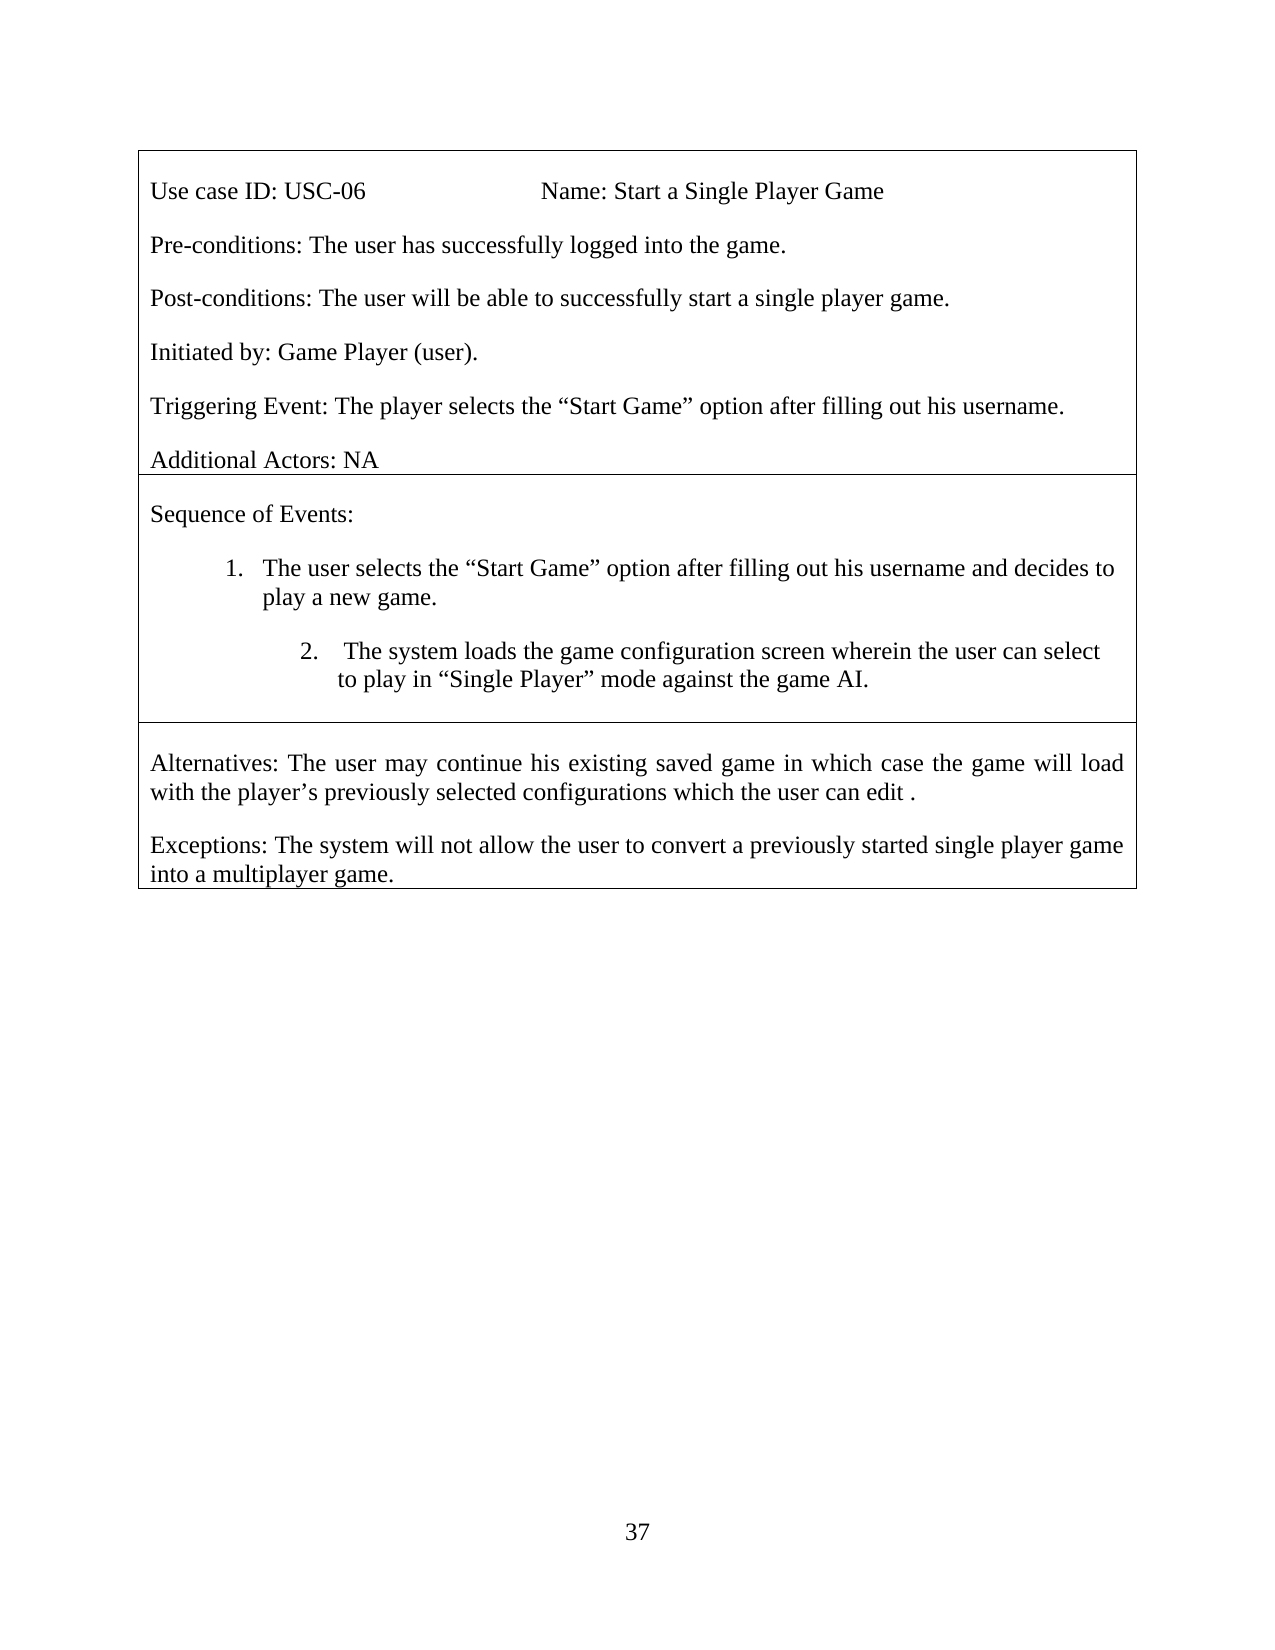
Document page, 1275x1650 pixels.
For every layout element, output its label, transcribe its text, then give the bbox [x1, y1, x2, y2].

table_header Use case ID: USC-06 Name: Start a Single Player Game Pre-conditions: The user has successfully logged into the game. Post-conditions: The user will be able to successfully start a single player game. Initiated by: Game Player (user). Triggering Event: The player selects the “Start Game” option after filling out his username. Additional Actors: NA [139, 151, 1136, 473]
table_cell Sequence of Events: The user selects the “Start Game” option after filling out his username and decides to play a new game. The system loads the game configuration screen wherein the user can select to play in “Single Player” mode against the game AI. [139, 475, 1136, 722]
table_cell Alternatives: The user may continue his existing saved game in which case the game will load with the player’s previously selected configurations which the user can edit . Exceptions: The system will not allow the user to convert a previously started single player game into a multiplayer game. [139, 723, 1136, 888]
